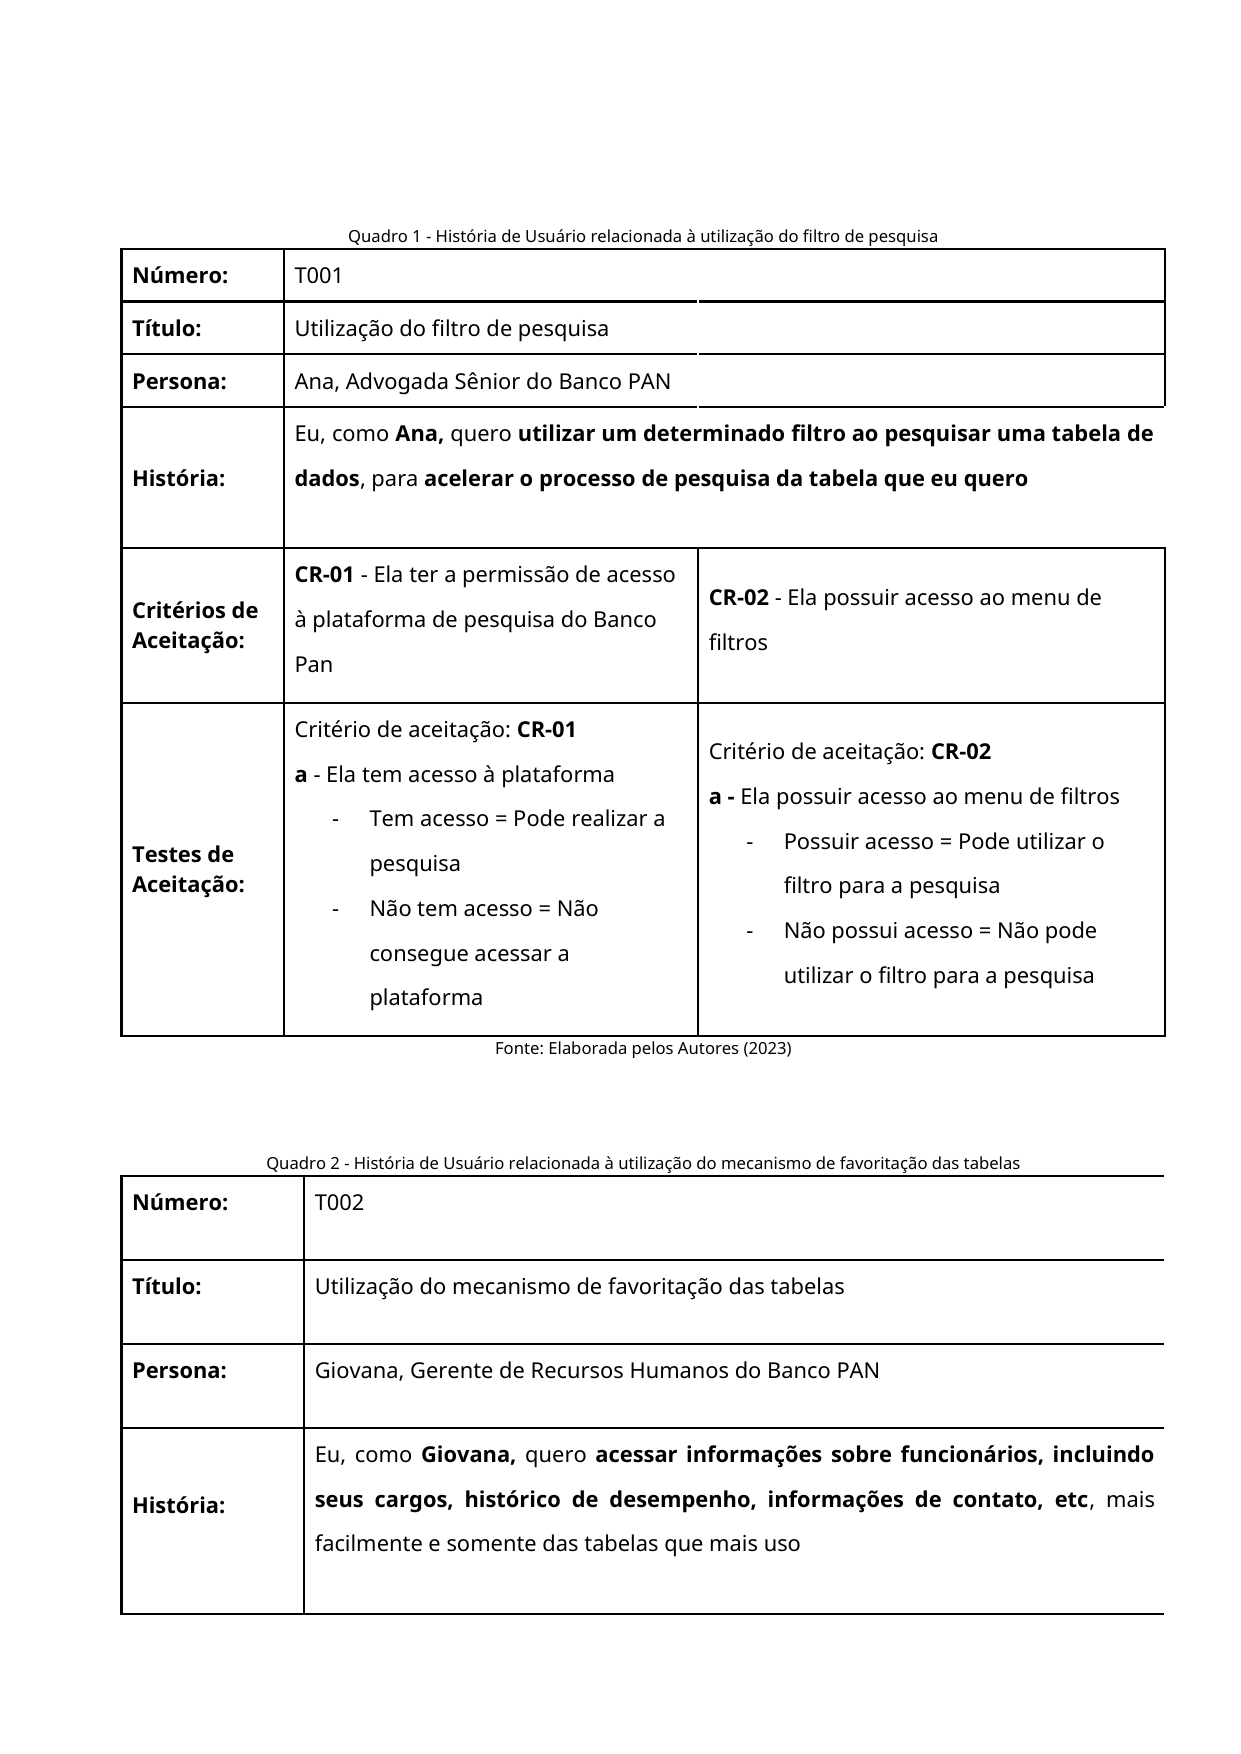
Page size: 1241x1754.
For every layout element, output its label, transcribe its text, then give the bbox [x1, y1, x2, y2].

table_header [699, 250, 1164, 300]
table_cell [699, 355, 1164, 406]
text Quadro 2 - História de Usuário relacionada à utilização do mecanismo de favoritação das tabelas [121, 1152, 1165, 1175]
text Fonte: Elaborada pelos Autores (2023) [121, 1037, 1165, 1060]
table_cell Eu, como Ana, quero utilizar um determinado filtro ao pesquisar uma tabela de dados, para acelerar o processo de pesquisa da tabela que eu quero [285, 408, 1164, 547]
table_cell Critério de aceitação: CR-02 a - Ela possuir acesso ao menu de filtros Possuir acesso = Pode utilizar o filtro para a pesquisa Não possui acesso = Não pode utilizar o filtro para a pesquisa [699, 704, 1164, 1035]
table_header Número: [123, 1177, 303, 1259]
table_cell Utilização do filtro de pesquisa [285, 303, 697, 353]
table_cell Persona: [123, 355, 283, 406]
table_header T002 [305, 1177, 1164, 1259]
table_cell Título: [123, 303, 283, 353]
table_cell Ana, Advogada Sênior do Banco PAN [285, 355, 697, 406]
table_cell Giovana, Gerente de Recursos Humanos do Banco PAN [305, 1345, 1164, 1427]
table_cell [699, 303, 1164, 353]
table_cell Testes de Aceitação: [123, 704, 283, 1035]
table_cell História: [123, 408, 283, 547]
table_cell CR-02 - Ela possuir acesso ao menu de filtros [699, 549, 1164, 702]
text Quadro 1 - História de Usuário relacionada à utilização do filtro de pesquisa [121, 225, 1165, 248]
table_cell CR-01 - Ela ter a permissão de acesso à plataforma de pesquisa do Banco Pan [285, 549, 697, 702]
table_cell Critérios de Aceitação: [123, 549, 283, 702]
table_header T001 [285, 250, 697, 300]
table_cell Critério de aceitação: CR-01 a - Ela tem acesso à plataforma Tem acesso = Pode realizar a pesquisa Não tem acesso = Não consegue acessar a plataforma [285, 704, 697, 1035]
table_cell História: [123, 1429, 303, 1612]
table_cell Utilização do mecanismo de favoritação das tabelas [305, 1261, 1164, 1343]
table_cell Eu, como Giovana, quero acessar informações sobre funcionários, incluindo seus cargos, histórico de desempenho, informações de contato, etc, mais facilmente e somente das tabelas que mais uso [305, 1429, 1164, 1612]
table_cell Persona: [123, 1345, 303, 1427]
table_header Número: [123, 250, 283, 300]
table_cell Título: [123, 1261, 303, 1343]
